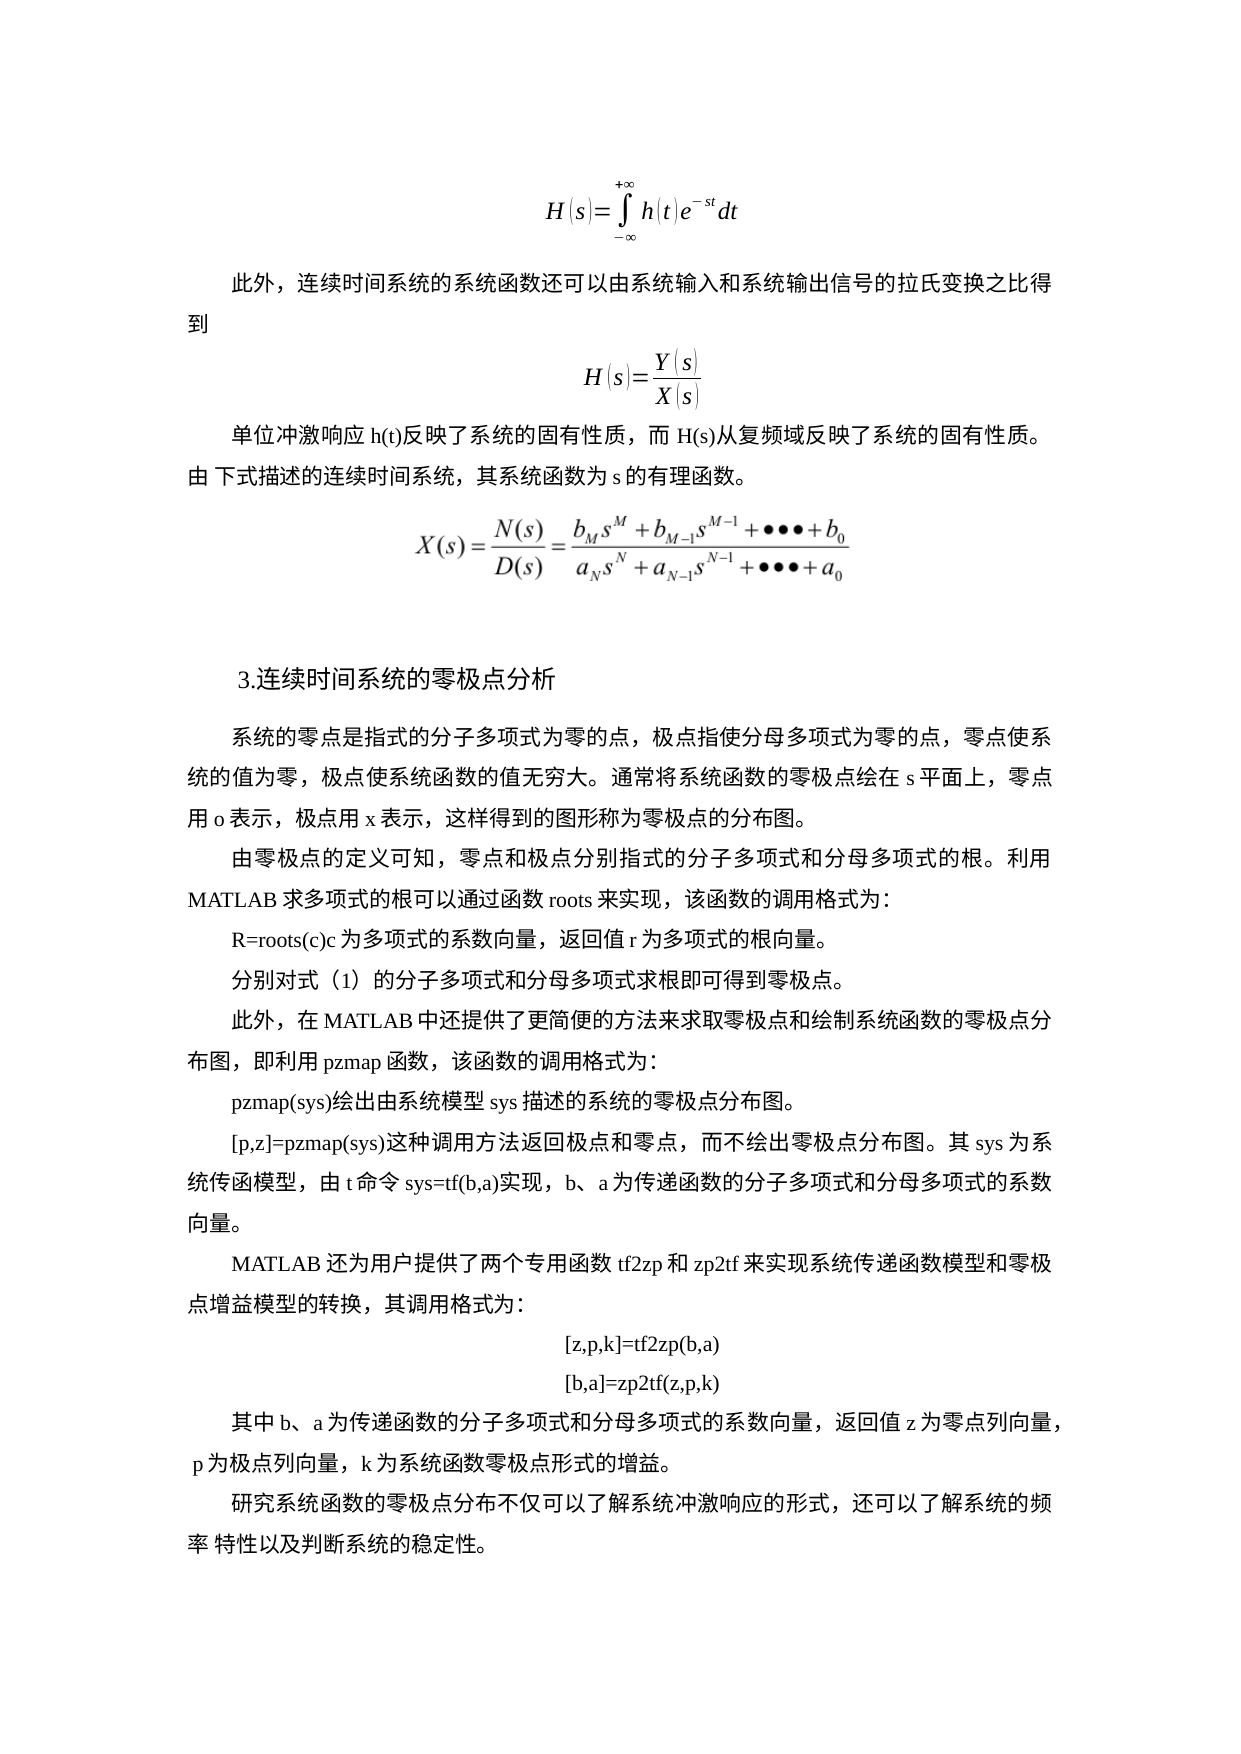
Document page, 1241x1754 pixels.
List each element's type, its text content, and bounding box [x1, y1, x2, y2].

text 由零极点的定义可知，零点和极点分别指式的分子多项式和分母多项式的根。利用MATLAB求多项式的根可以通过函数roots来实现，该函数的调用格式为： [187, 841, 1053, 914]
text [z,p,k]=tf2zp(b,a) [187, 1327, 1053, 1359]
text MATLAB还为用户提供了两个专用函数tf2zp和zp2tf来实现系统传递函数模型和零极点增益模型的转换，其调用格式为： [187, 1246, 1053, 1319]
text 分别对式（1）的分子多项式和分母多项式求根即可得到零极点。 [187, 962, 1053, 995]
picture [406, 505, 855, 592]
text pzmap(sys)绘出由系统模型sys描述的系统的零极点分布图。 [187, 1084, 1053, 1116]
text R=roots(c)c为多项式的系数向量，返回值r为多项式的根向量。 [187, 922, 1053, 954]
text 研究系统函数的零极点分布不仅可以了解系统冲激响应的形式，还可以了解系统的频率 特性以及判断系统的稳定性。 [187, 1486, 1053, 1559]
text [p,z]=pzmap(sys)这种调用方法返回极点和零点，而不绘出零极点分布图。其sys为系统传函模型，由t命令sys=tf(b,a)实现，b、a为传递函数的分子多项式和分母多项式的系数向量。 [187, 1124, 1053, 1238]
text 系统的零点是指式的分子多项式为零的点，极点指使分母多项式为零的点，零点使系统的值为零，极点使系统函数的值无穷大。通常将系统函数的零极点绘在s平面上，零点用o表示，极点用x表示，这样得到的图形称为零极点的分布图。 [187, 719, 1053, 833]
text 其中b、a为传递函数的分子多项式和分母多项式的系数向量，返回值z为零点列向量， p为极点列向量，k为系统函数零极点形式的增益。 [187, 1404, 1053, 1478]
text 单位冲激响应h(t)反映了系统的固有性质，而H(s)从复频域反映了系统的固有性质。由 下式描述的连续时间系统，其系统函数为s的有理函数。 [187, 418, 1053, 491]
text [b,a]=zp2tf(z,p,k) [187, 1366, 1053, 1398]
text 3.连续时间系统的零极点分析 [187, 499, 1053, 710]
text 此外，在MATLAB中还提供了更简便的方法来求取零极点和绘制系统函数的零极点分布图，即利用pzmap函数，该函数的调用格式为： [187, 1003, 1053, 1076]
text 此外，连续时间系统的系统函数还可以由系统输入和系统输出信号的拉氏变换之比得到 [187, 266, 1053, 339]
